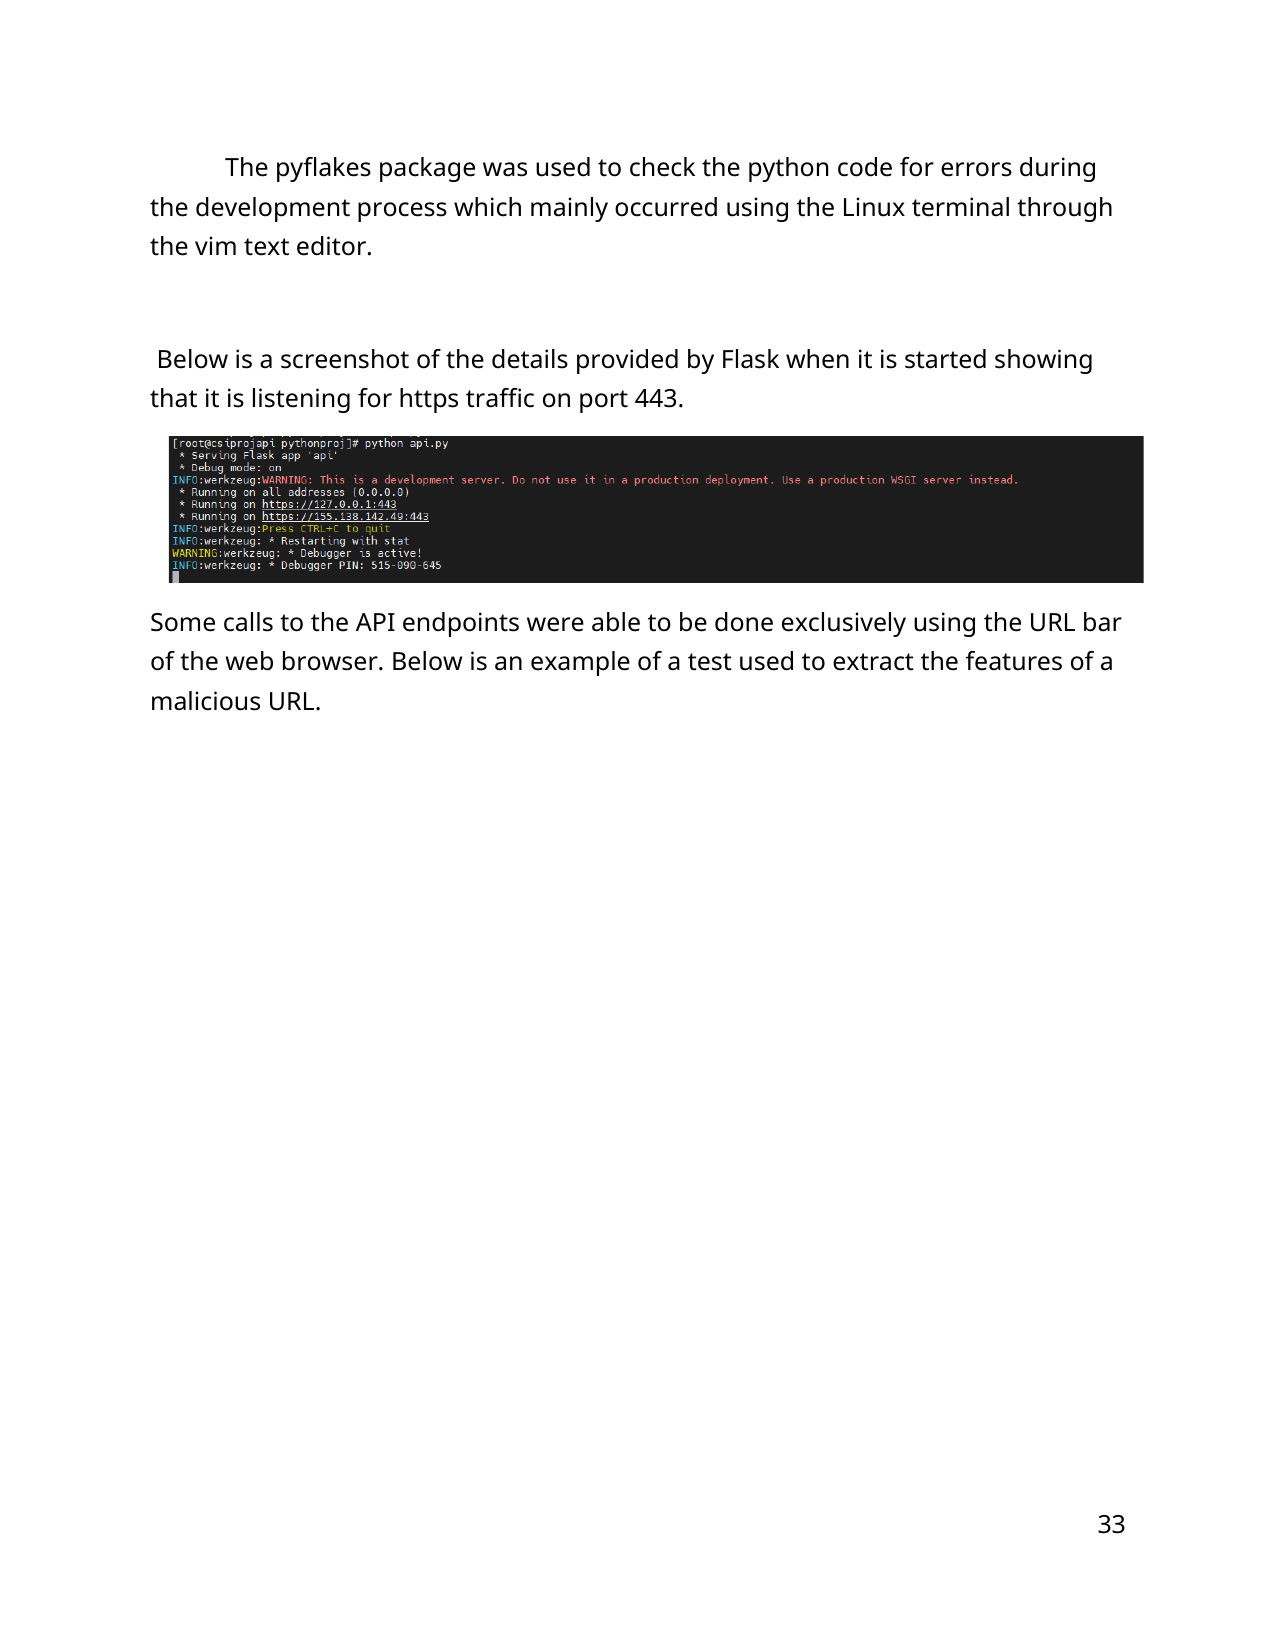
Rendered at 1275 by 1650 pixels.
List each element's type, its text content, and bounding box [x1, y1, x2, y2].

text Below is a screenshot of the details provided by Flask when it is started showing that it is listening for https traffic on port 443. [150, 341, 1125, 415]
text Some calls to the API endpoints were able to be done exclusively using the URL bar of the web browser. Below is an example of a test used to extract the features of a malicious URL. [150, 604, 1125, 717]
text The pyflakes package was used to check the python code for errors during the development process which mainly occurred using the Linux terminal through the vim text editor. [150, 150, 1125, 263]
